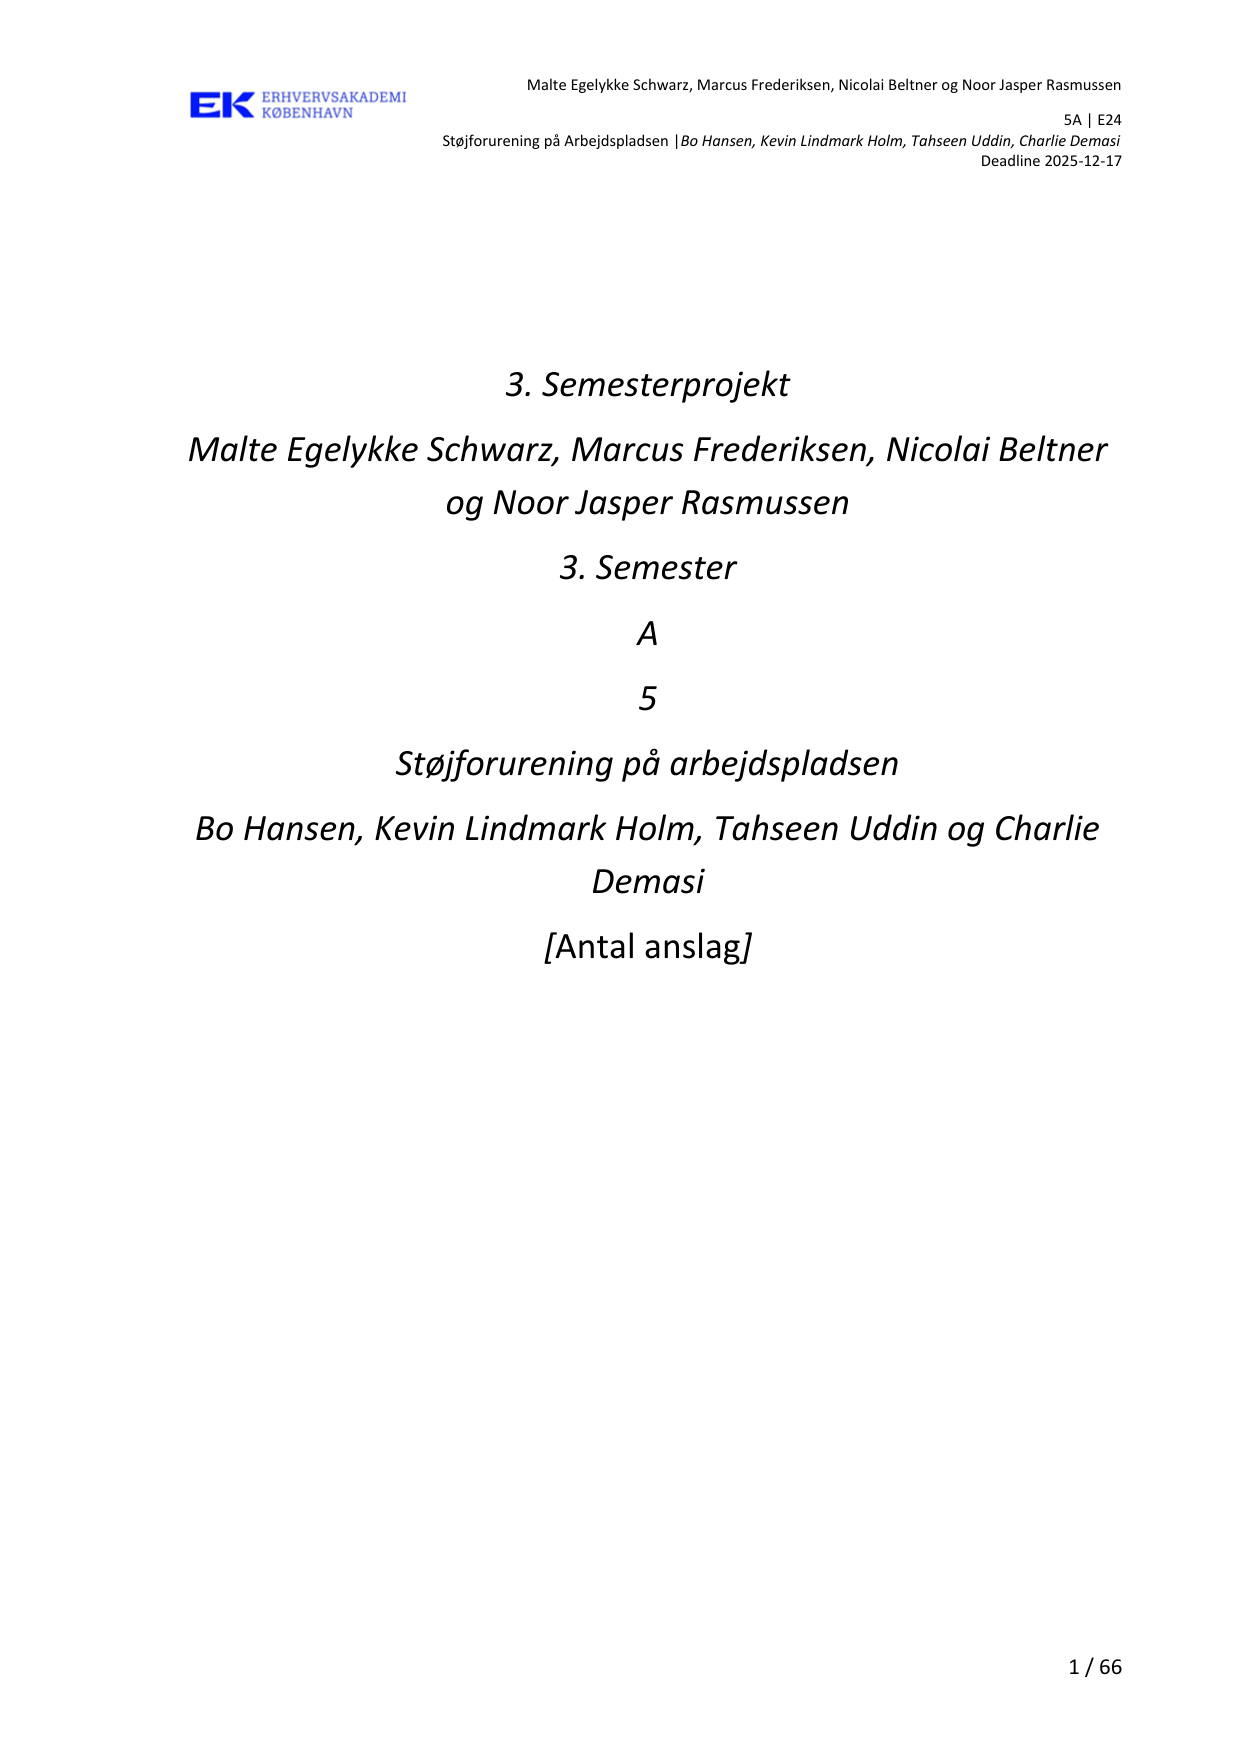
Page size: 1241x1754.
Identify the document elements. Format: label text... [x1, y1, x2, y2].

text Malte Egelykke Schwarz, Marcus Frederiksen, Nicolai Beltner og Noor Jasper Rasmussen [177, 425, 1122, 524]
text Bo Hansen, Kevin Lindmark Holm, Tahseen Uddin og Charlie Demasi [177, 804, 1122, 903]
text Støjforurening på arbejdspladsen [177, 739, 1122, 785]
text A [177, 608, 1122, 654]
text 5 [177, 674, 1122, 719]
text 3. Semester [177, 543, 1122, 589]
picture [177, 73, 420, 141]
text [Antal anslag] [177, 922, 1122, 968]
text 3. Semesterprojekt [177, 360, 1122, 406]
